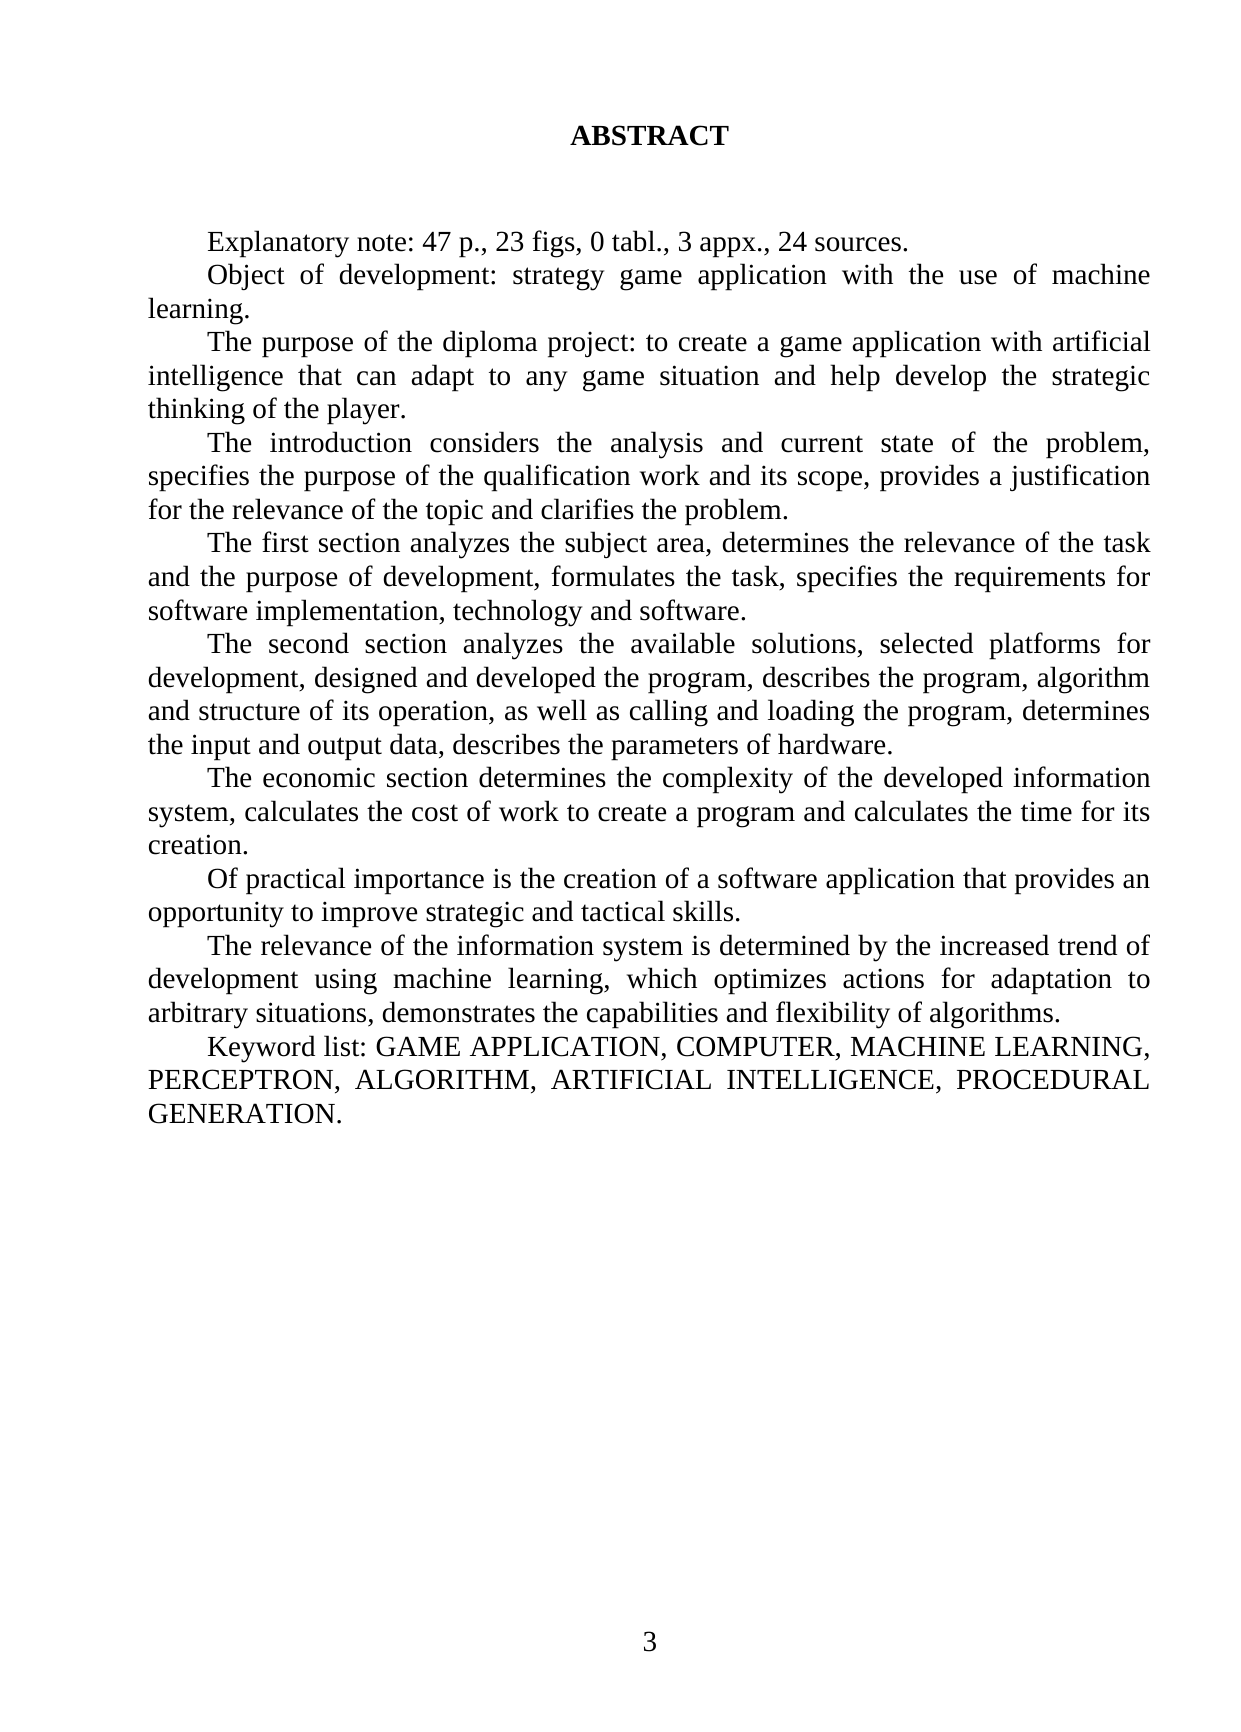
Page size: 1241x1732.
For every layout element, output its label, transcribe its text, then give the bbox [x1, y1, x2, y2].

text Keyword list: GAME APPLICATION, COMPUTER, MACHINE LEARNING, PERCEPTRON, ALGORITHM, ARTIFICIAL INTELLIGENCE, PROCEDURAL GENERATION. [148, 1029, 1152, 1129]
text ABSTRACT [148, 118, 1152, 152]
text The purpose of the diploma project: to create a game application with artificial intelligence that can adapt to any game situation and help develop the strategic thinking of the player. [148, 324, 1152, 425]
text The economic section determines the complexity of the developed information system, calculates the cost of work to create a program and calculates the time for its creation. [148, 760, 1152, 861]
text Explanatory note: 47 p., 23 figs, 0 tabl., 3 appx., 24 sources. [148, 224, 1152, 257]
text The introduction considers the analysis and current state of the problem, specifies the purpose of the qualification work and its scope, provides a justification for the relevance of the topic and clarifies the problem. [148, 425, 1152, 526]
text The first section analyzes the subject area, determines the relevance of the task and the purpose of development, formulates the task, specifies the requirements for software implementation, technology and software. [148, 526, 1152, 626]
text The relevance of the information system is determined by the increased trend of development using machine learning, which optimizes actions for adaptation to arbitrary situations, demonstrates the capabilities and flexibility of algorithms. [148, 928, 1152, 1029]
text The second section analyzes the available solutions, selected platforms for development, designed and developed the program, describes the program, algorithm and structure of its operation, as well as calling and loading the program, determines the input and output data, describes the parameters of hardware. [148, 626, 1152, 760]
text Object of development: strategy game application with the use of machine learning. [148, 257, 1152, 324]
text Of practical importance is the creation of a software application that provides an opportunity to improve strategic and tactical skills. [148, 861, 1152, 928]
